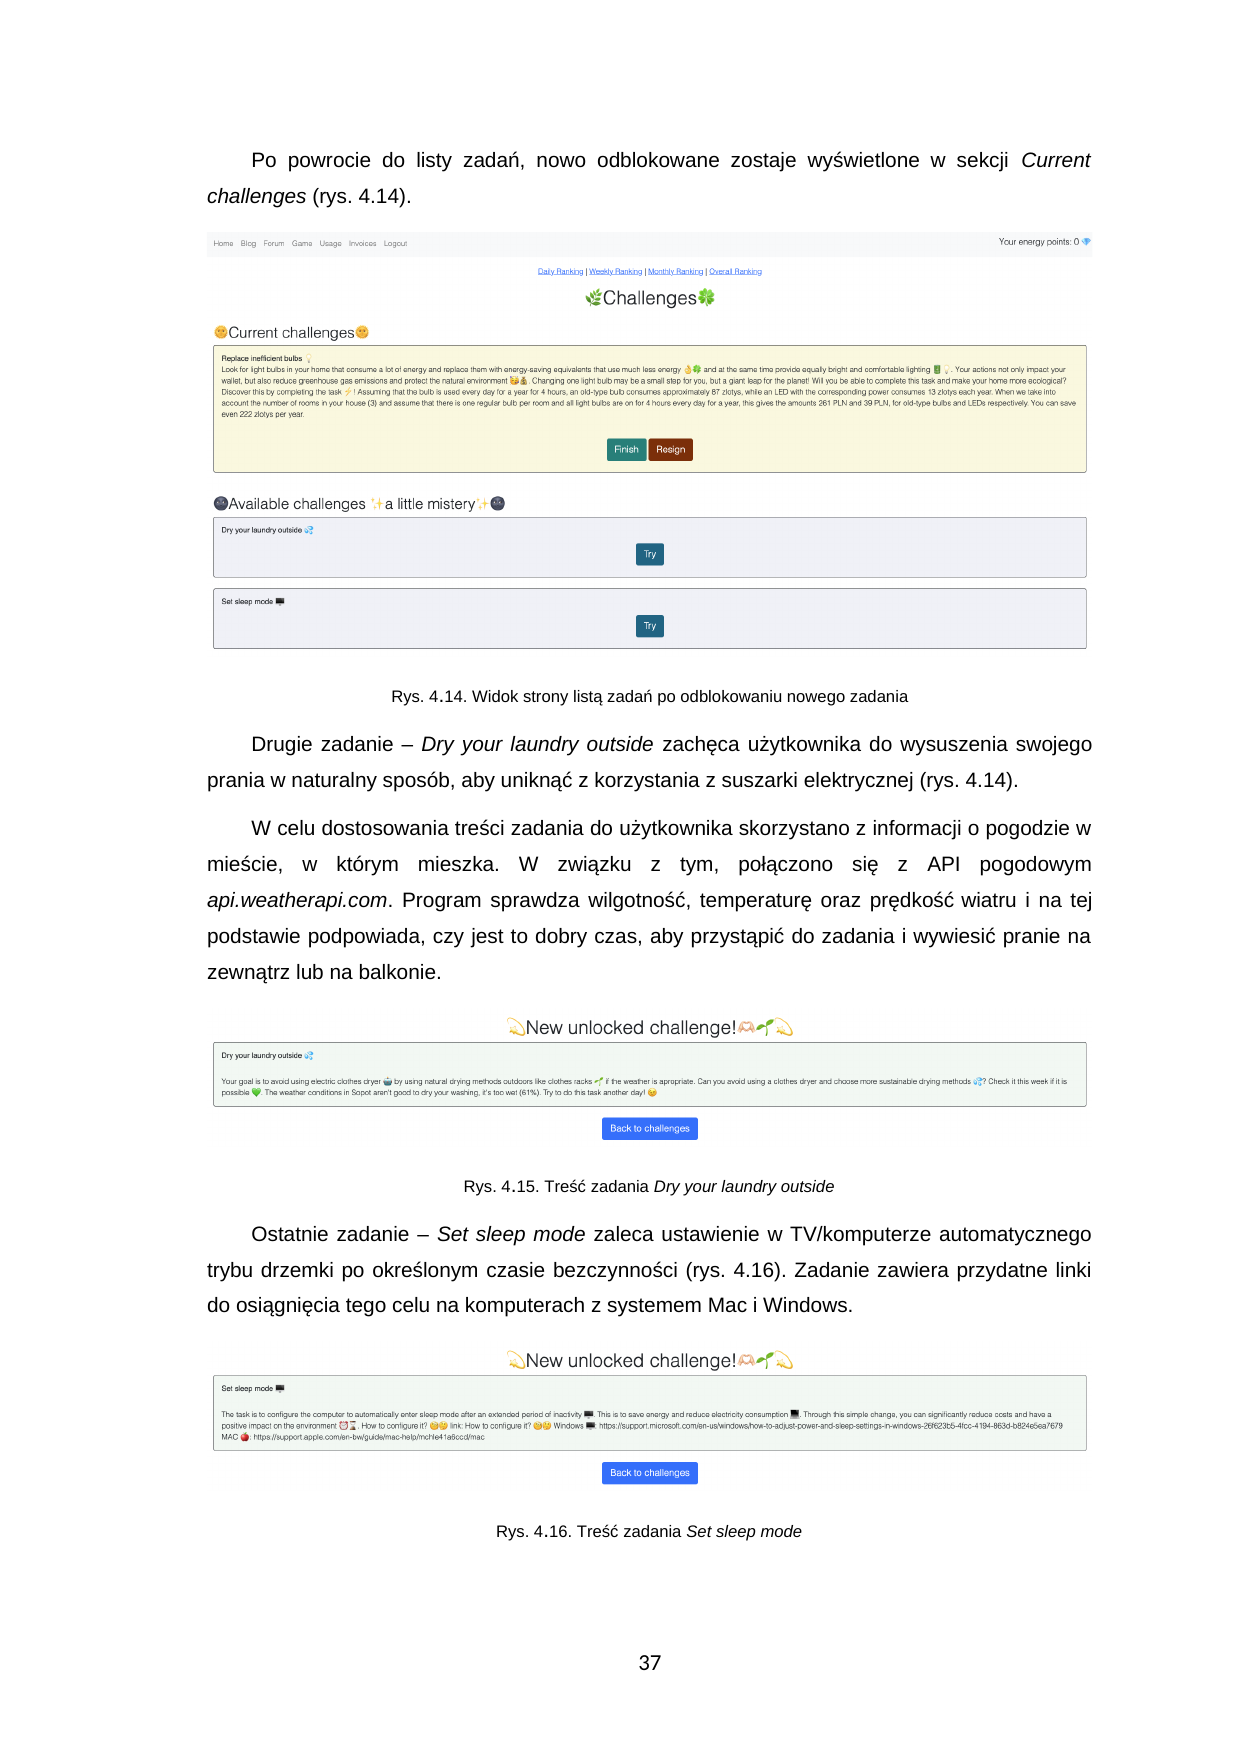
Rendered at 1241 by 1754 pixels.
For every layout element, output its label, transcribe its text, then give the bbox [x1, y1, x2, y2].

text Po powrocie do listy zadań, nowo odblokowane zostaje wyświetlone w sekcji Current challenges (rys. 4.14). [207, 148, 1092, 208]
picture [206, 1008, 1093, 1147]
text Rys. 4.14. Widok strony listą zadań po odblokowaniu nowego zadania [207, 683, 1092, 707]
text Rys. 4.16. Treść zadania Set sleep mode [207, 1517, 1092, 1541]
text Rys. 4.15. Treść zadania Dry your laundry outside [207, 1173, 1092, 1197]
text Ostatnie zadanie – Set sleep mode zaleca ustawienie w TV/komputerze automatycznego trybu drzemki po określonym czasie bezczynności (rys. 4.16). Zadanie zawiera przydatne linki do osiągnięcia tego celu na komputerach z systemem Mac i Windows. [207, 1221, 1092, 1317]
text Drugie zadanie – Dry your laundry outside zachęca użytkownika do wysuszenia swojego prania w naturalny sposób, aby uniknąć z korzystania z suszarki elektrycznej (rys. 4.14). [207, 732, 1092, 792]
picture [206, 1341, 1093, 1491]
text W celu dostosowania treści zadania do użytkownika skorzystano z informacji o pogodzie w mieście, w którym mieszka. W związku z tym, połączono się z API pogodowym api.weatherapi.com. Program sprawdza wilgotność, temperaturę oraz prędkość wiatru i na tej podstawie podpowiada, czy jest to dobry czas, aby przystąpić do zadania i wywiesić pranie na zewnątrz lub na balkonie. [207, 816, 1092, 984]
picture [206, 232, 1093, 657]
